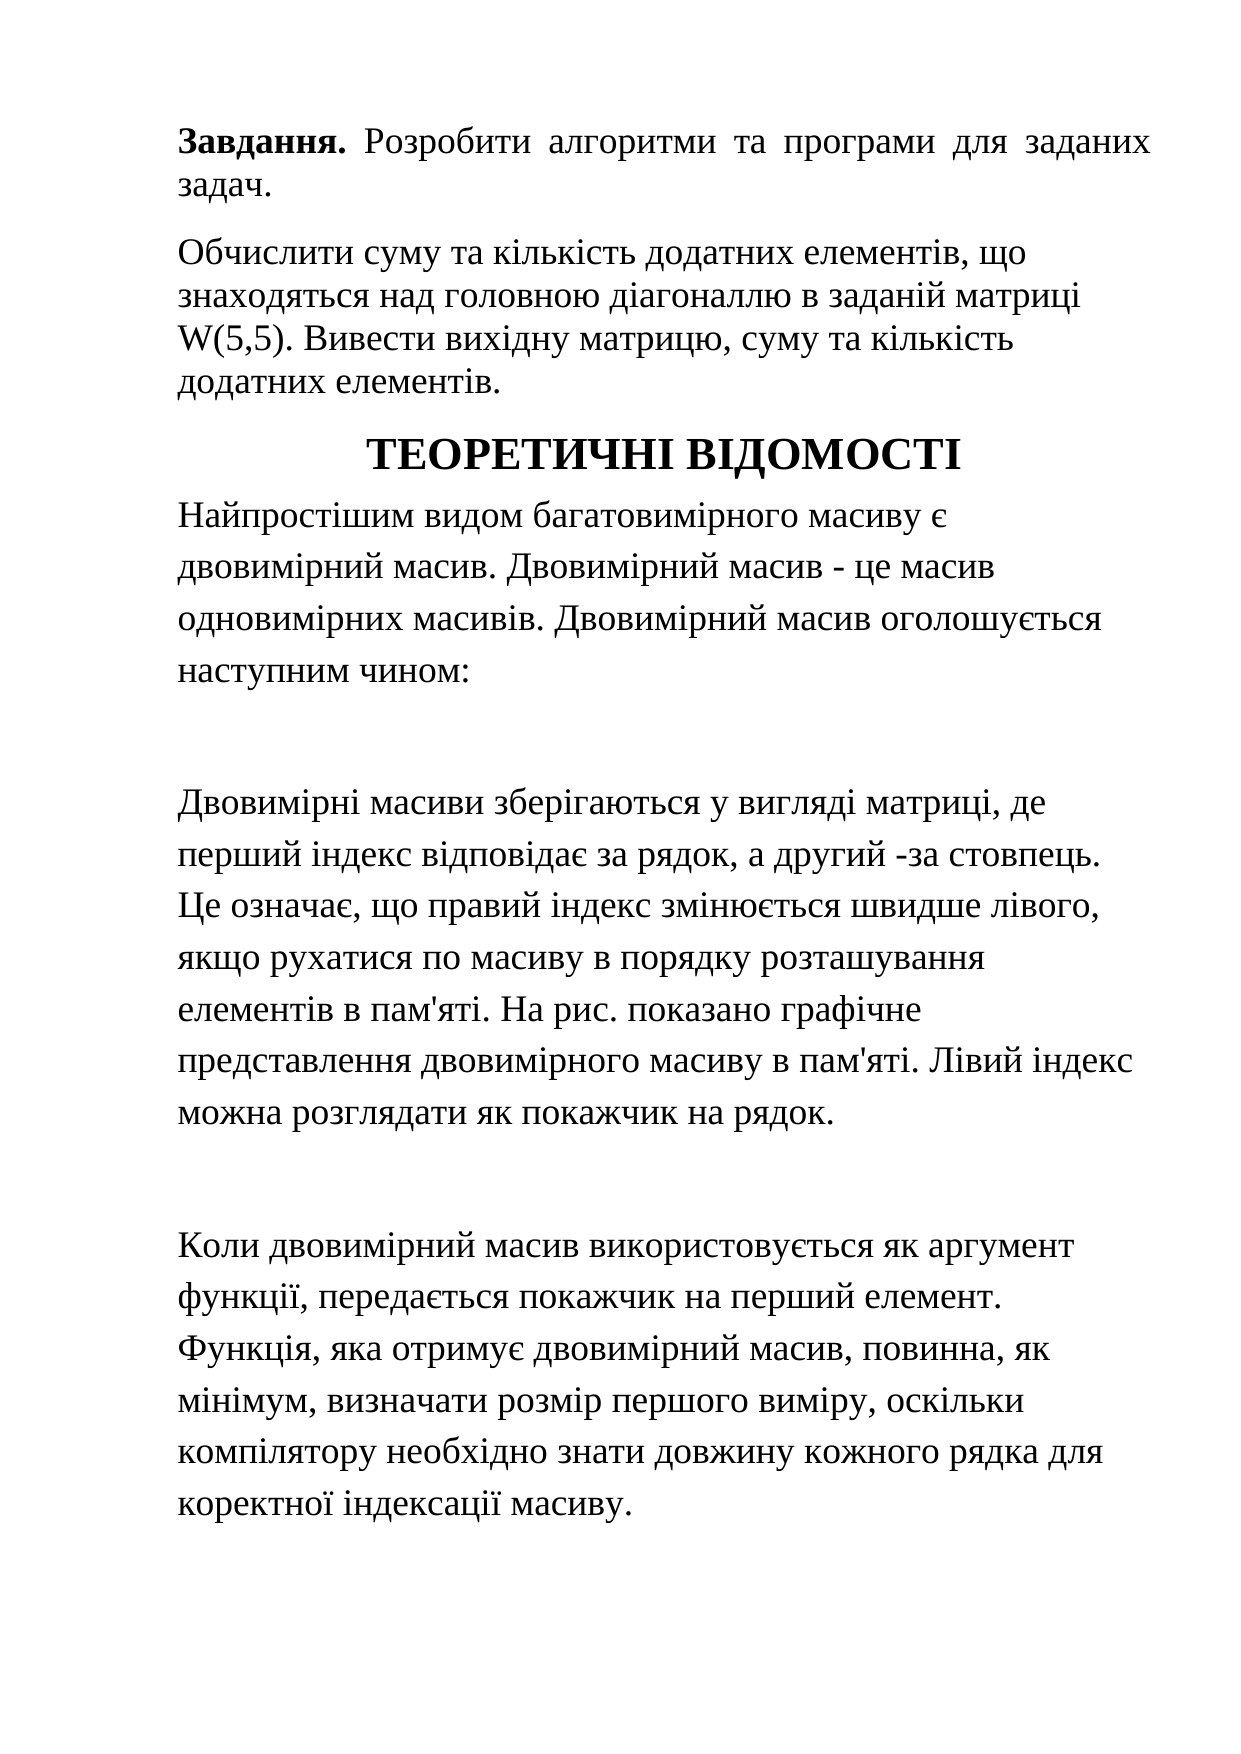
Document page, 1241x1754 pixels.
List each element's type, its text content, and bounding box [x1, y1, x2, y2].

list Найпростішим видом багатовимірного масиву є двовимірний масив. Двовимірний масив - це масив одновимірних масивів. Двовимірний масив оголошується наступним чином: [177, 492, 1152, 690]
list Коли двовимірний масив використовується як аргумент функції, передається покажчик на перший елемент. Функція, яка отримує двовимірний масив, повинна, як мінімум, визначати розмір першого виміру, оскільки компілятору необхідно знати довжину кожного рядка для коректної індексації масиву. [177, 1222, 1152, 1523]
list Завдання. Розробити алгоритми та програми для заданих задач. [177, 118, 1152, 204]
subtitle Обчислити суму та кількість додатних елементів, що знаходяться над головною діагоналлю в заданій матриці W(5,5). Вивести вихiдну матрицю, суму та кількість додатних елементів. [177, 229, 1152, 402]
list Двовимірні масиви зберігаються у вигляді матриці, де перший індекс відповідає за рядок, а другий -за стовпець. Це означає, що правий індекс змінюється швидше лівого, якщо рухатися по масиву в порядку розташування елементів в пам'яті. На рис. показано графічне представлення двовимірного масиву в пам'яті. Лівий індекс можна розглядати як покажчик на рядок. [177, 779, 1152, 1133]
subtitle ТЕОРЕТИЧНІ ВІДОМОСТІ [177, 427, 1152, 479]
